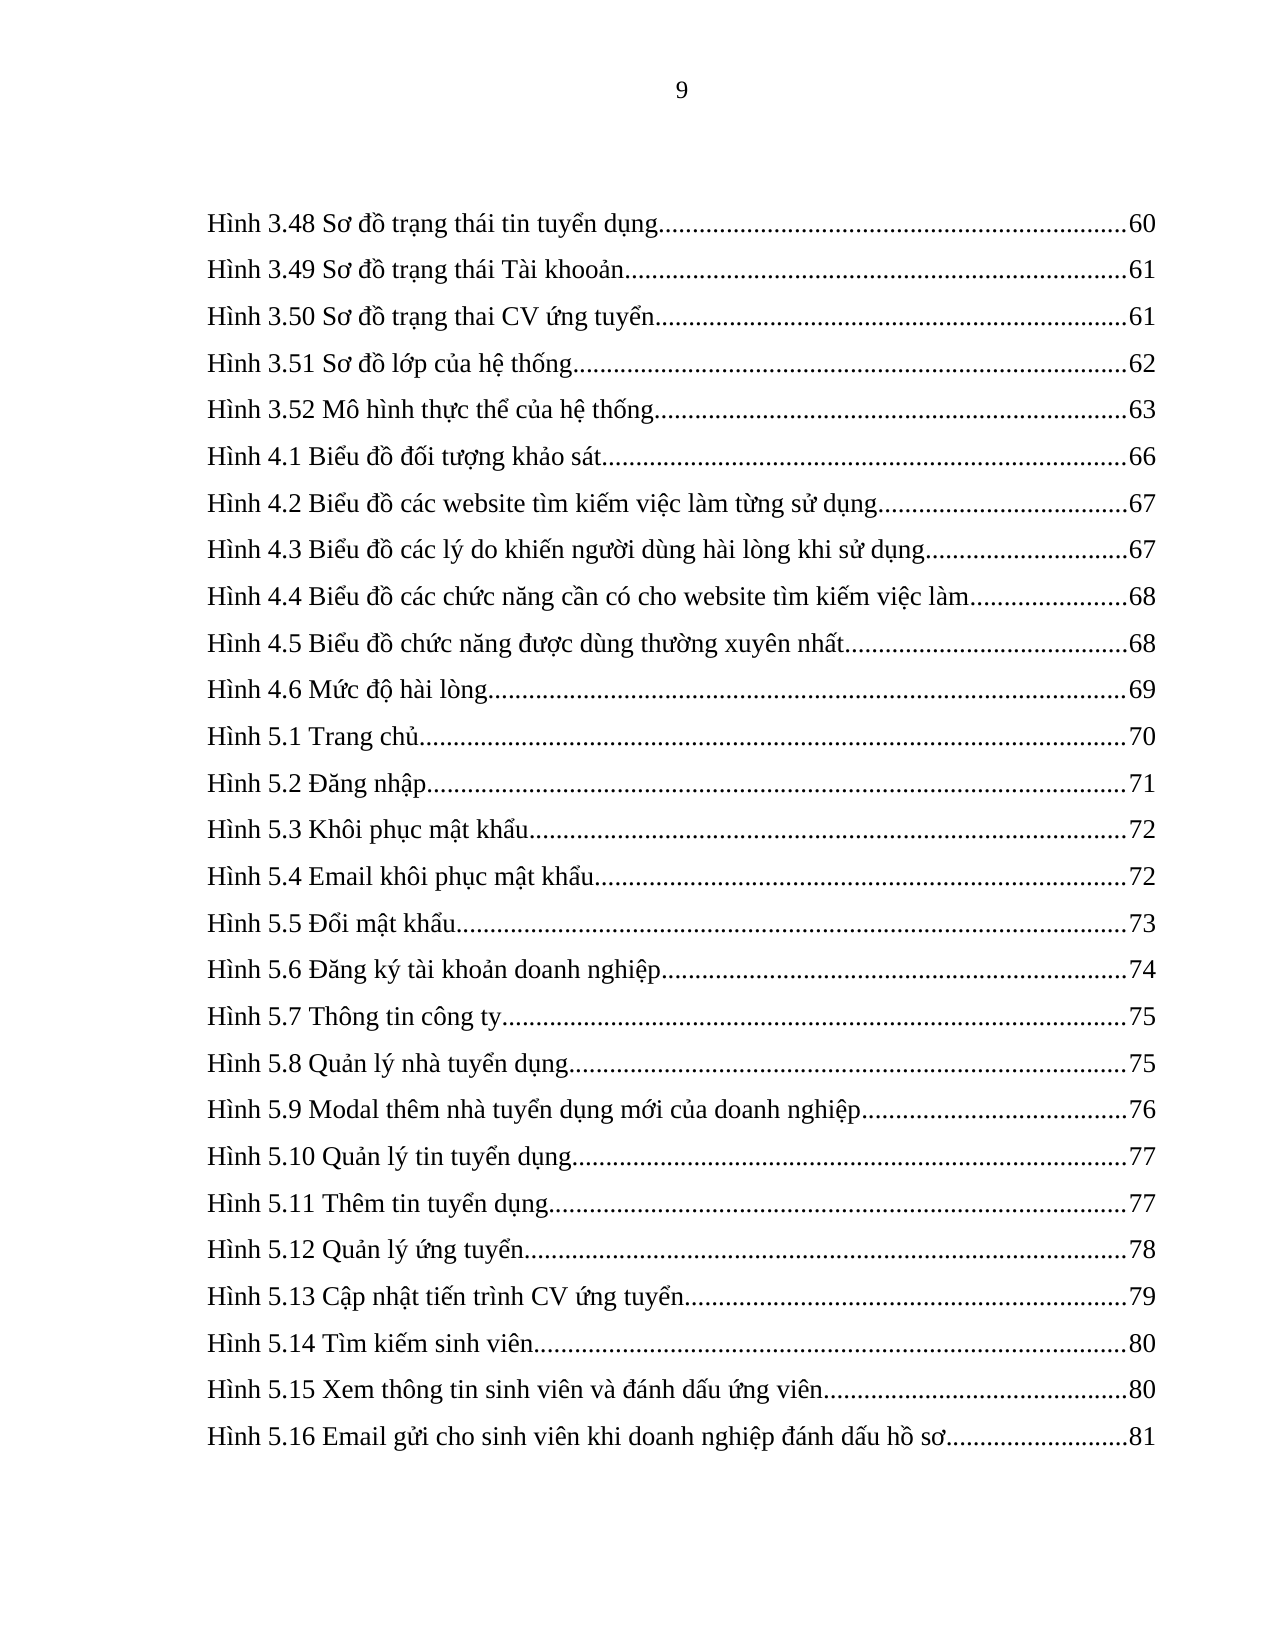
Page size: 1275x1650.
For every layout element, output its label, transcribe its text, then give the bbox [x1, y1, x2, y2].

text Hình 4.5 Biểu đồ chức năng được dùng thường xuyên nhất 68 [207, 627, 1157, 658]
text Hình 3.49 Sơ đồ trạng thái Tài khooản 61 [207, 253, 1157, 284]
text Hình 5.14 Tìm kiếm sinh viên 80 [207, 1327, 1157, 1358]
text Hình 5.8 Quản lý nhà tuyển dụng 75 [207, 1047, 1157, 1078]
text Hình 5.16 Email gửi cho sinh viên khi doanh nghiệp đánh dấu hồ sơ 81 [207, 1420, 1157, 1451]
text Hình 3.52 Mô hình thực thể của hệ thống 63 [207, 393, 1157, 424]
text Hình 3.51 Sơ đồ lớp của hệ thống 62 [207, 347, 1157, 378]
text Hình 4.4 Biểu đồ các chức năng cần có cho website tìm kiếm việc làm 68 [207, 580, 1157, 611]
text Hình 5.7 Thông tin công ty 75 [207, 1000, 1157, 1031]
text Hình 5.2 Đăng nhập 71 [207, 767, 1157, 798]
text Hình 5.10 Quản lý tin tuyển dụng 77 [207, 1140, 1157, 1171]
text Hình 5.9 Modal thêm nhà tuyển dụng mới của doanh nghiệp 76 [207, 1093, 1157, 1124]
text Hình 4.2 Biểu đồ các website tìm kiếm việc làm từng sử dụng 67 [207, 487, 1157, 518]
text Hình 5.12 Quản lý ứng tuyển 78 [207, 1233, 1157, 1264]
text Hình 5.3 Khôi phục mật khẩu 72 [207, 813, 1157, 844]
text Hình 4.6 Mức độ hài lòng 69 [207, 673, 1157, 704]
text Hình 4.3 Biểu đồ các lý do khiến người dùng hài lòng khi sử dụng 67 [207, 533, 1157, 564]
text Hình 5.6 Đăng ký tài khoản doanh nghiệp 74 [207, 953, 1157, 984]
text Hình 3.50 Sơ đồ trạng thai CV ứng tuyển 61 [207, 300, 1157, 331]
text Hình 5.11 Thêm tin tuyển dụng 77 [207, 1187, 1157, 1218]
text Hình 5.1 Trang chủ 70 [207, 720, 1157, 751]
text Hình 4.1 Biểu đồ đối tượng khảo sát 66 [207, 440, 1157, 471]
text Hình 5.5 Đổi mật khẩu 73 [207, 907, 1157, 938]
text Hình 5.13 Cập nhật tiến trình CV ứng tuyển 79 [207, 1280, 1157, 1311]
text Hình 3.48 Sơ đồ trạng thái tin tuyển dụng 60 [207, 207, 1157, 238]
text Hình 5.4 Email khôi phục mật khẩu 72 [207, 860, 1157, 891]
text Hình 5.15 Xem thông tin sinh viên và đánh dấu ứng viên 80 [207, 1373, 1157, 1404]
